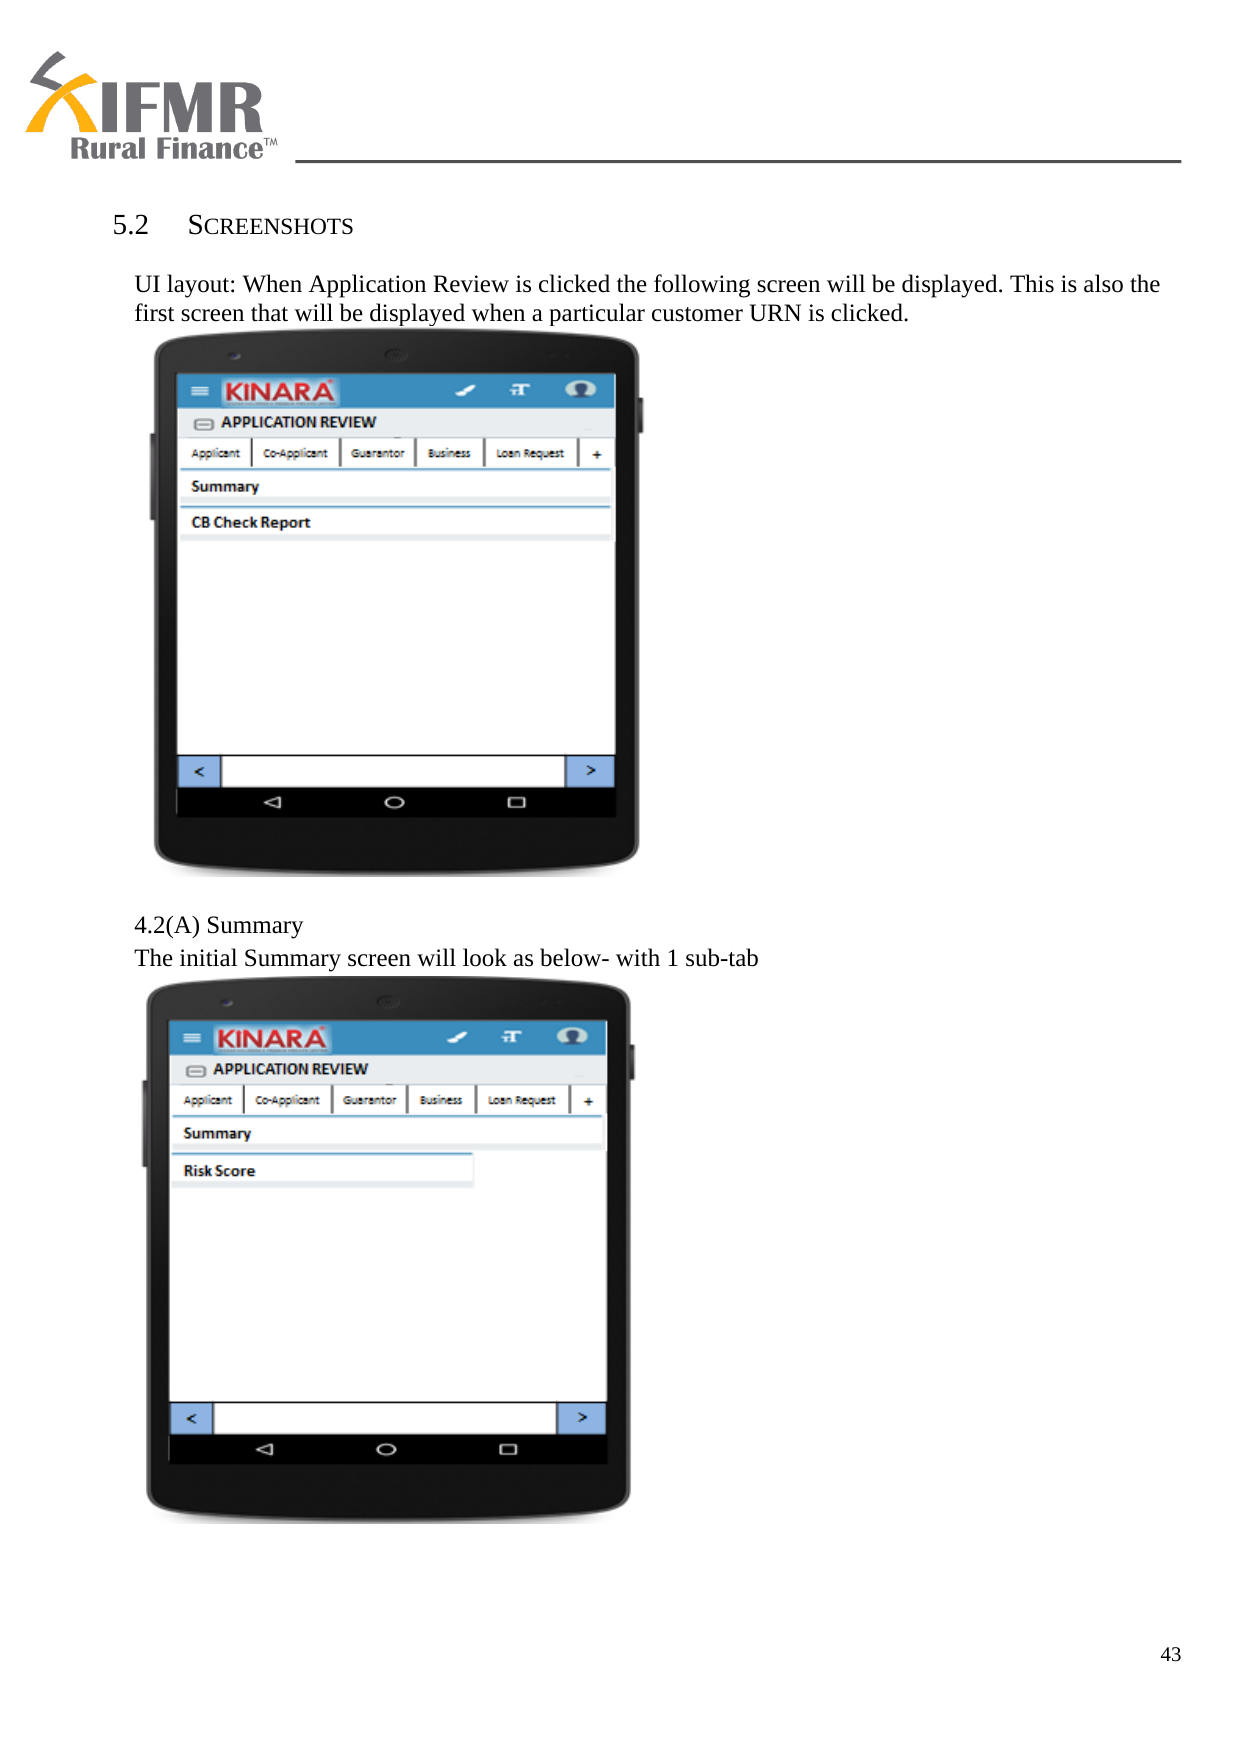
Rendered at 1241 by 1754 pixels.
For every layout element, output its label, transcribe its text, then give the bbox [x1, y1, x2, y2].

text UI layout: When Application Review is clicked the following screen will be displayed. This is also the first screen that will be displayed when a particular customer URN is clicked. [134, 269, 1181, 327]
subtitle Screenshots [112, 207, 1181, 241]
picture [148, 326, 649, 877]
list 4.2(A) Summary [134, 910, 1181, 939]
picture [18, 45, 284, 166]
list The initial Summary screen will look as below- with 1 sub-tab [134, 943, 1181, 972]
picture [134, 976, 642, 1524]
